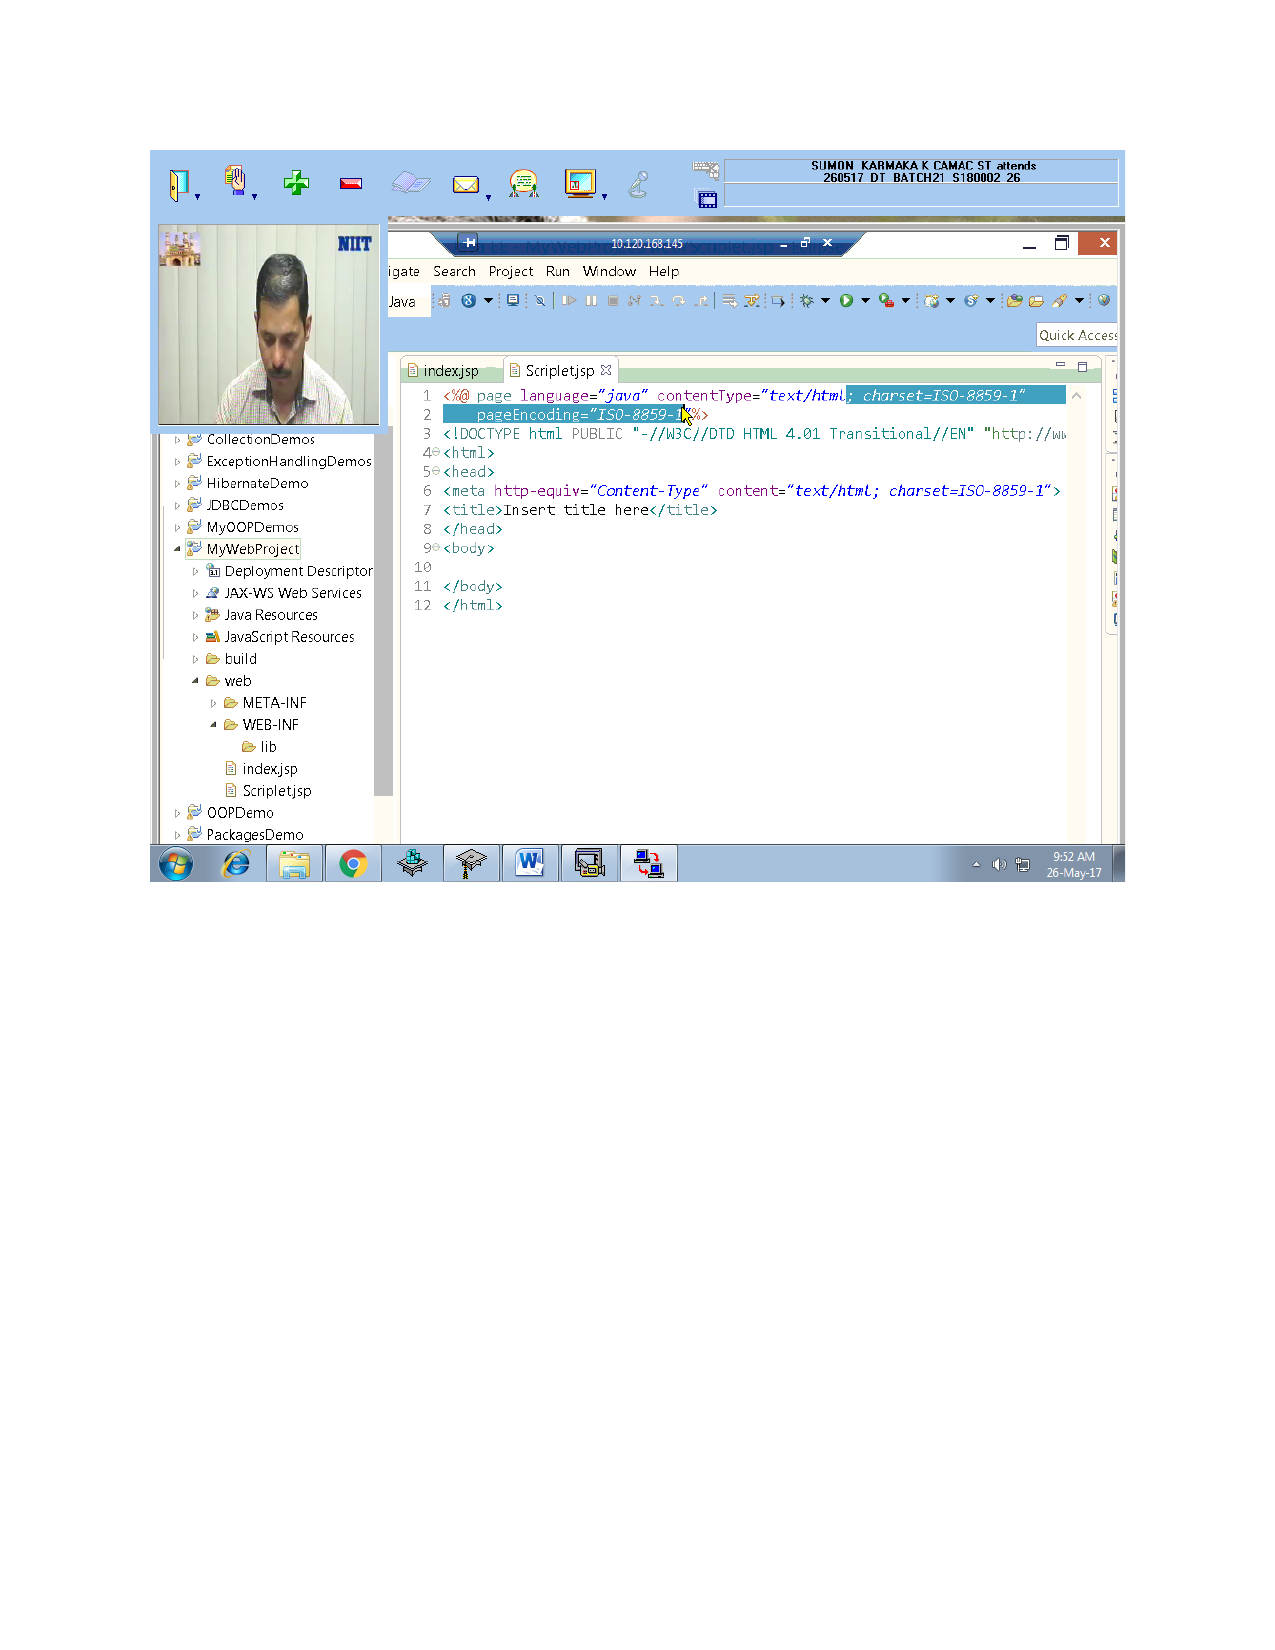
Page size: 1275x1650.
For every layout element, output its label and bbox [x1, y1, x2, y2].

picture [150, 150, 1125, 882]
